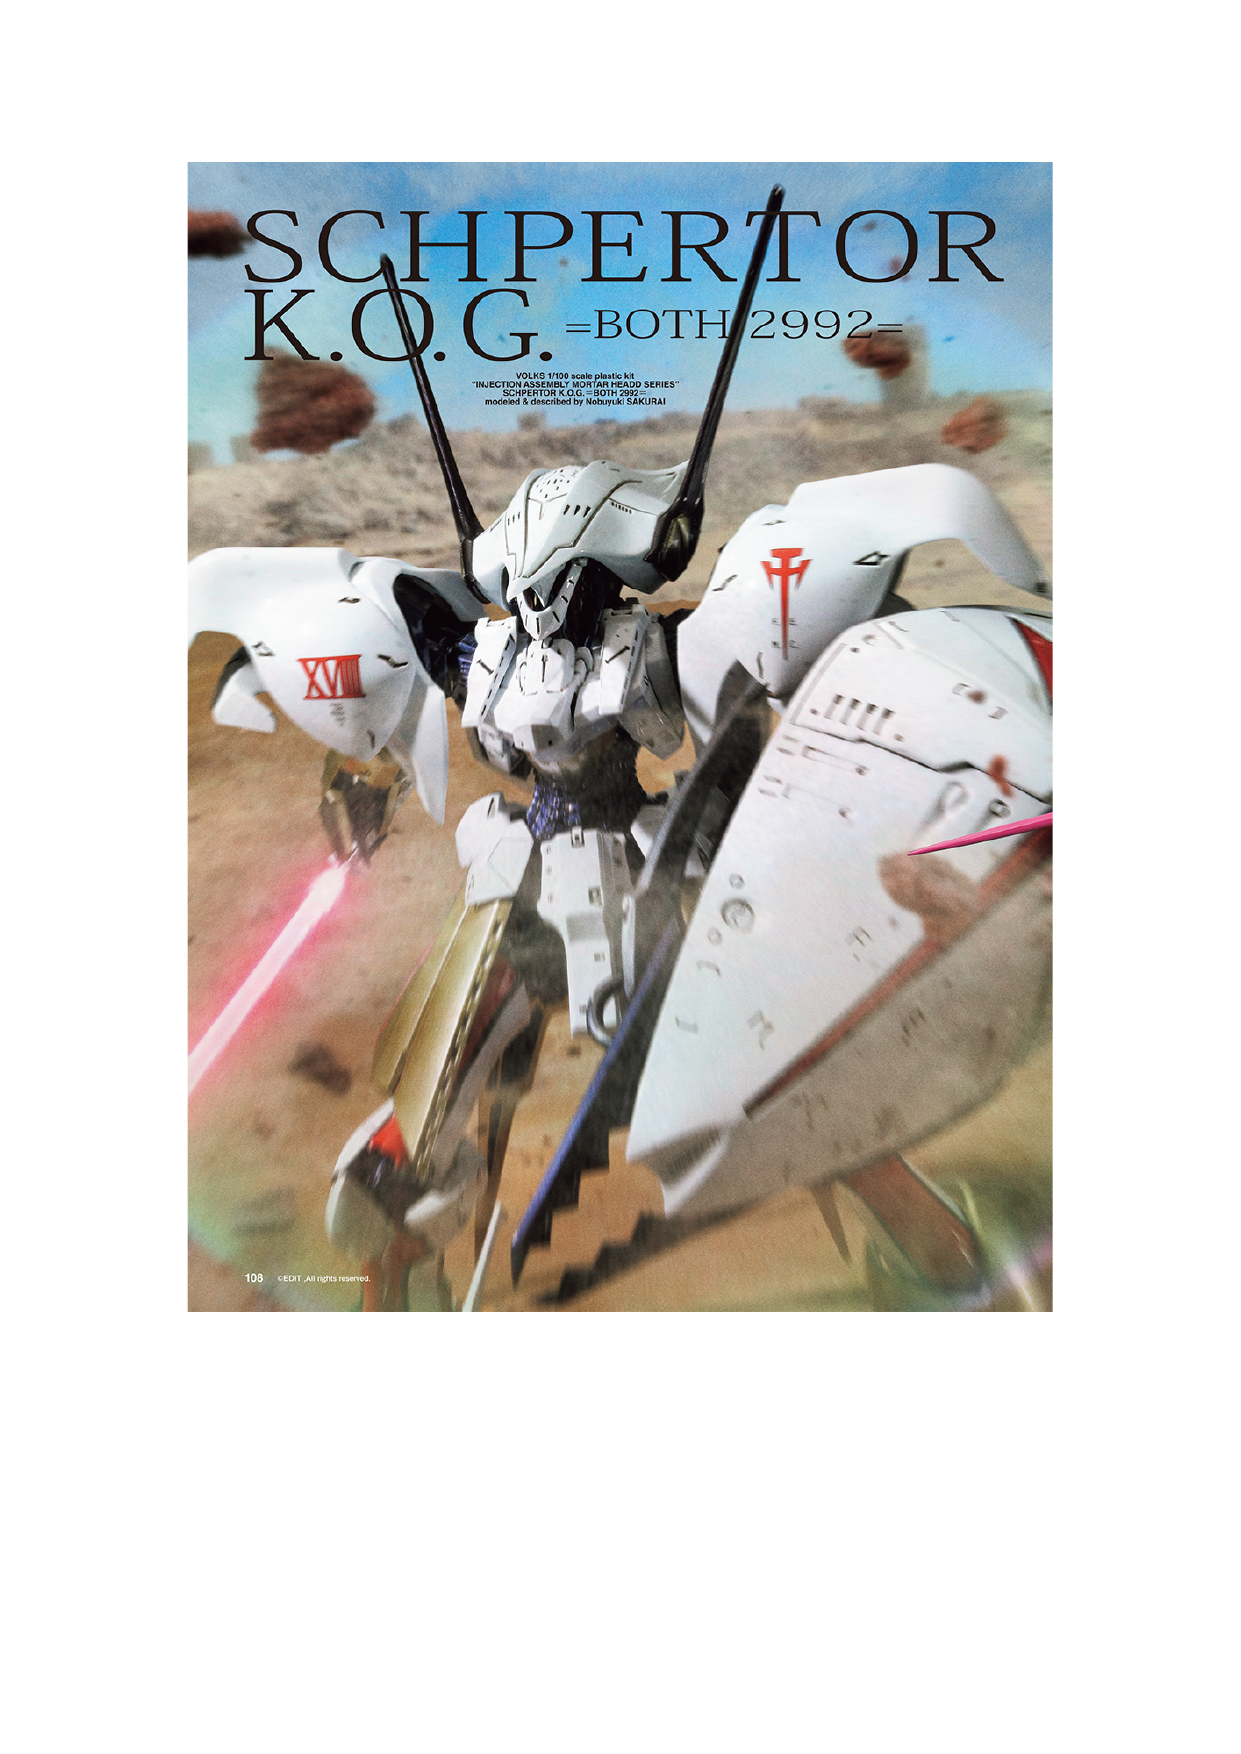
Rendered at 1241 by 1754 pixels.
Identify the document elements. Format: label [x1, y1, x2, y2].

picture [187, 162, 1053, 1312]
